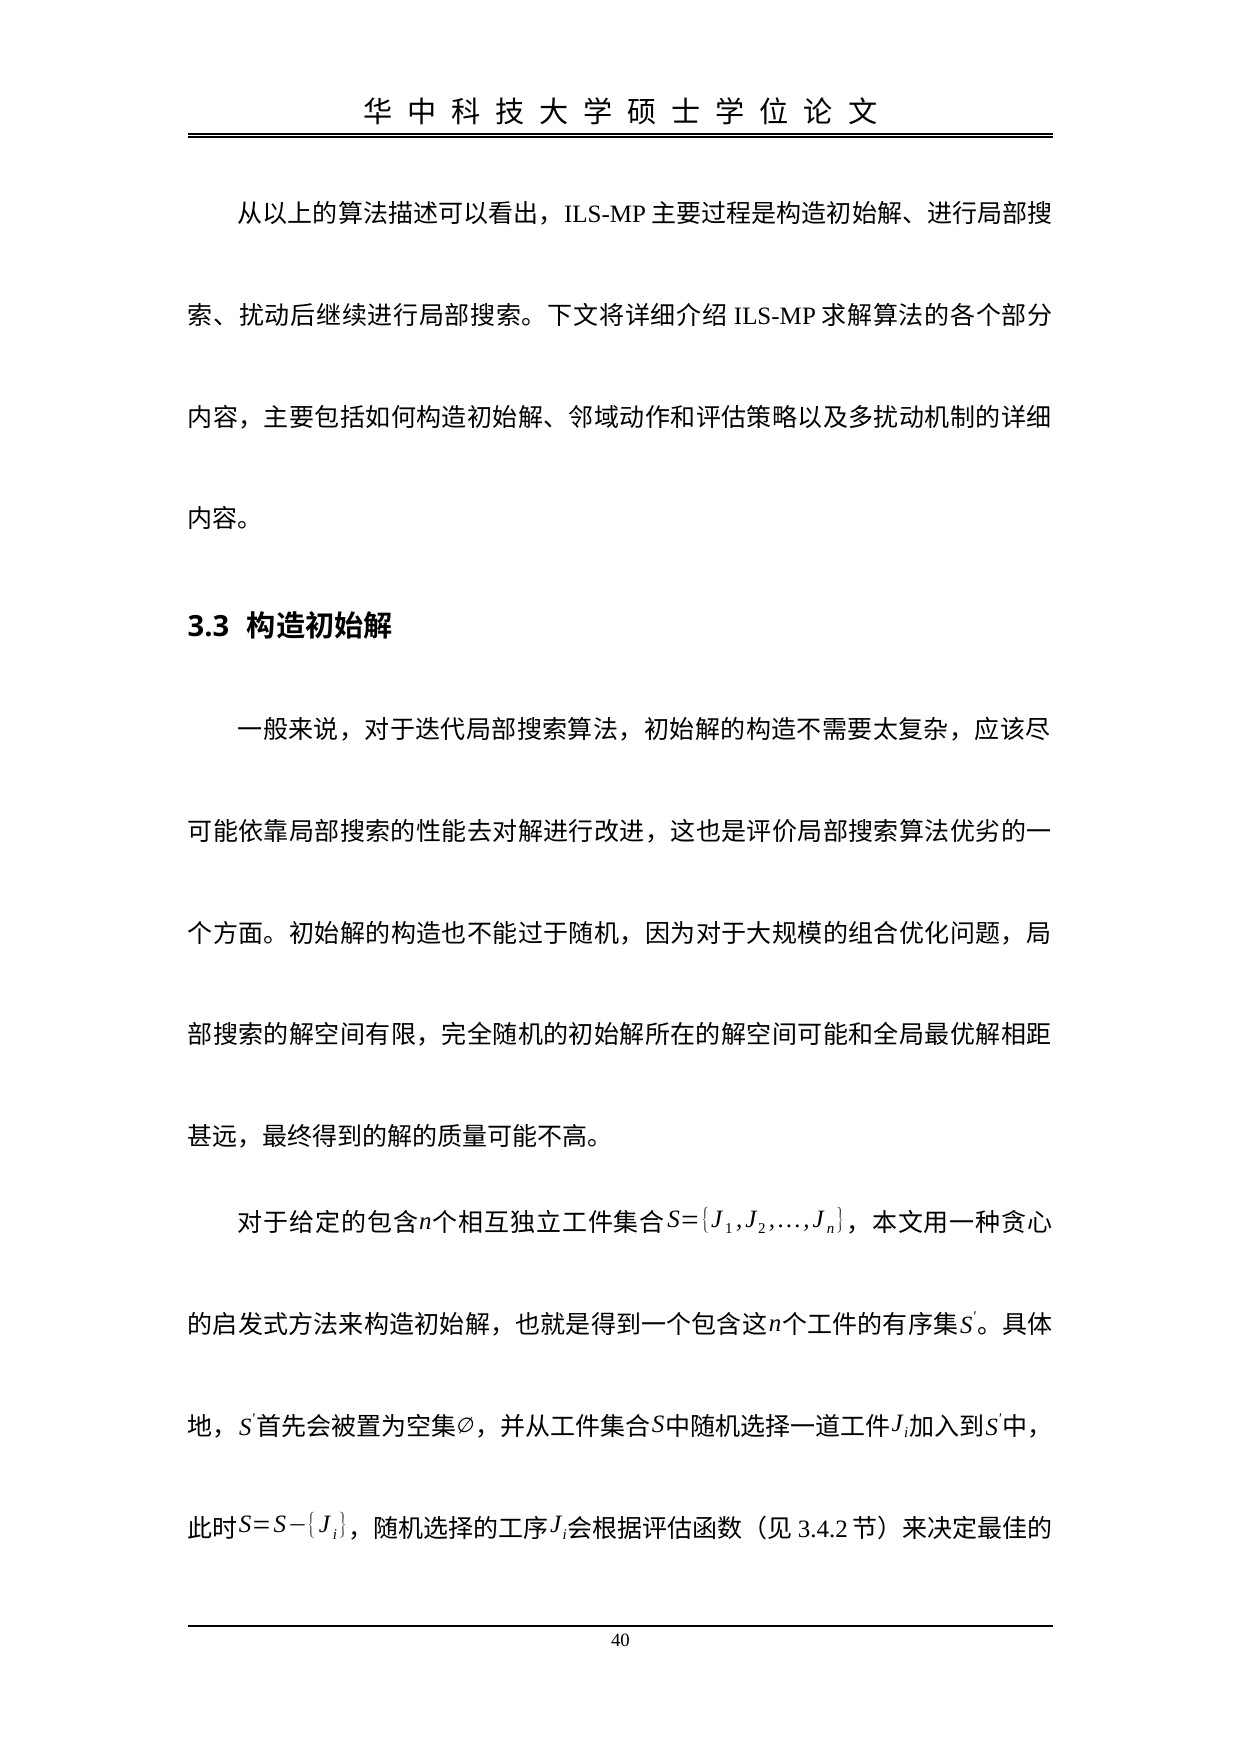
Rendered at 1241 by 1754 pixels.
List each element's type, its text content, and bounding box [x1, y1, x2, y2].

text 一般来说，对于迭代局部搜索算法，初始解的构造不需要太复杂，应该尽可能依靠局部搜索的性能去对解进行改进，这也是评价局部搜索算法优劣的一个方面。初始解的构造也不能过于随机，因为对于大规模的组合优化问题，局部搜索的解空间有限，完全随机的初始解所在的解空间可能和全局最优解相距甚远，最终得到的解的质量可能不高。 [187, 693, 1053, 1169]
text 从以上的算法描述可以看出，ILS-MP主要过程是构造初始解、进行局部搜索、扰动后继续进行局部搜索。下文将详细介绍ILS-MP求解算法的各个部分内容，主要包括如何构造初始解、邻域动作和评估策略以及多扰动机制的详细内容。 [187, 177, 1053, 551]
subtitle 构造初始解 [187, 590, 1053, 658]
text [187, 1187, 1053, 1561]
